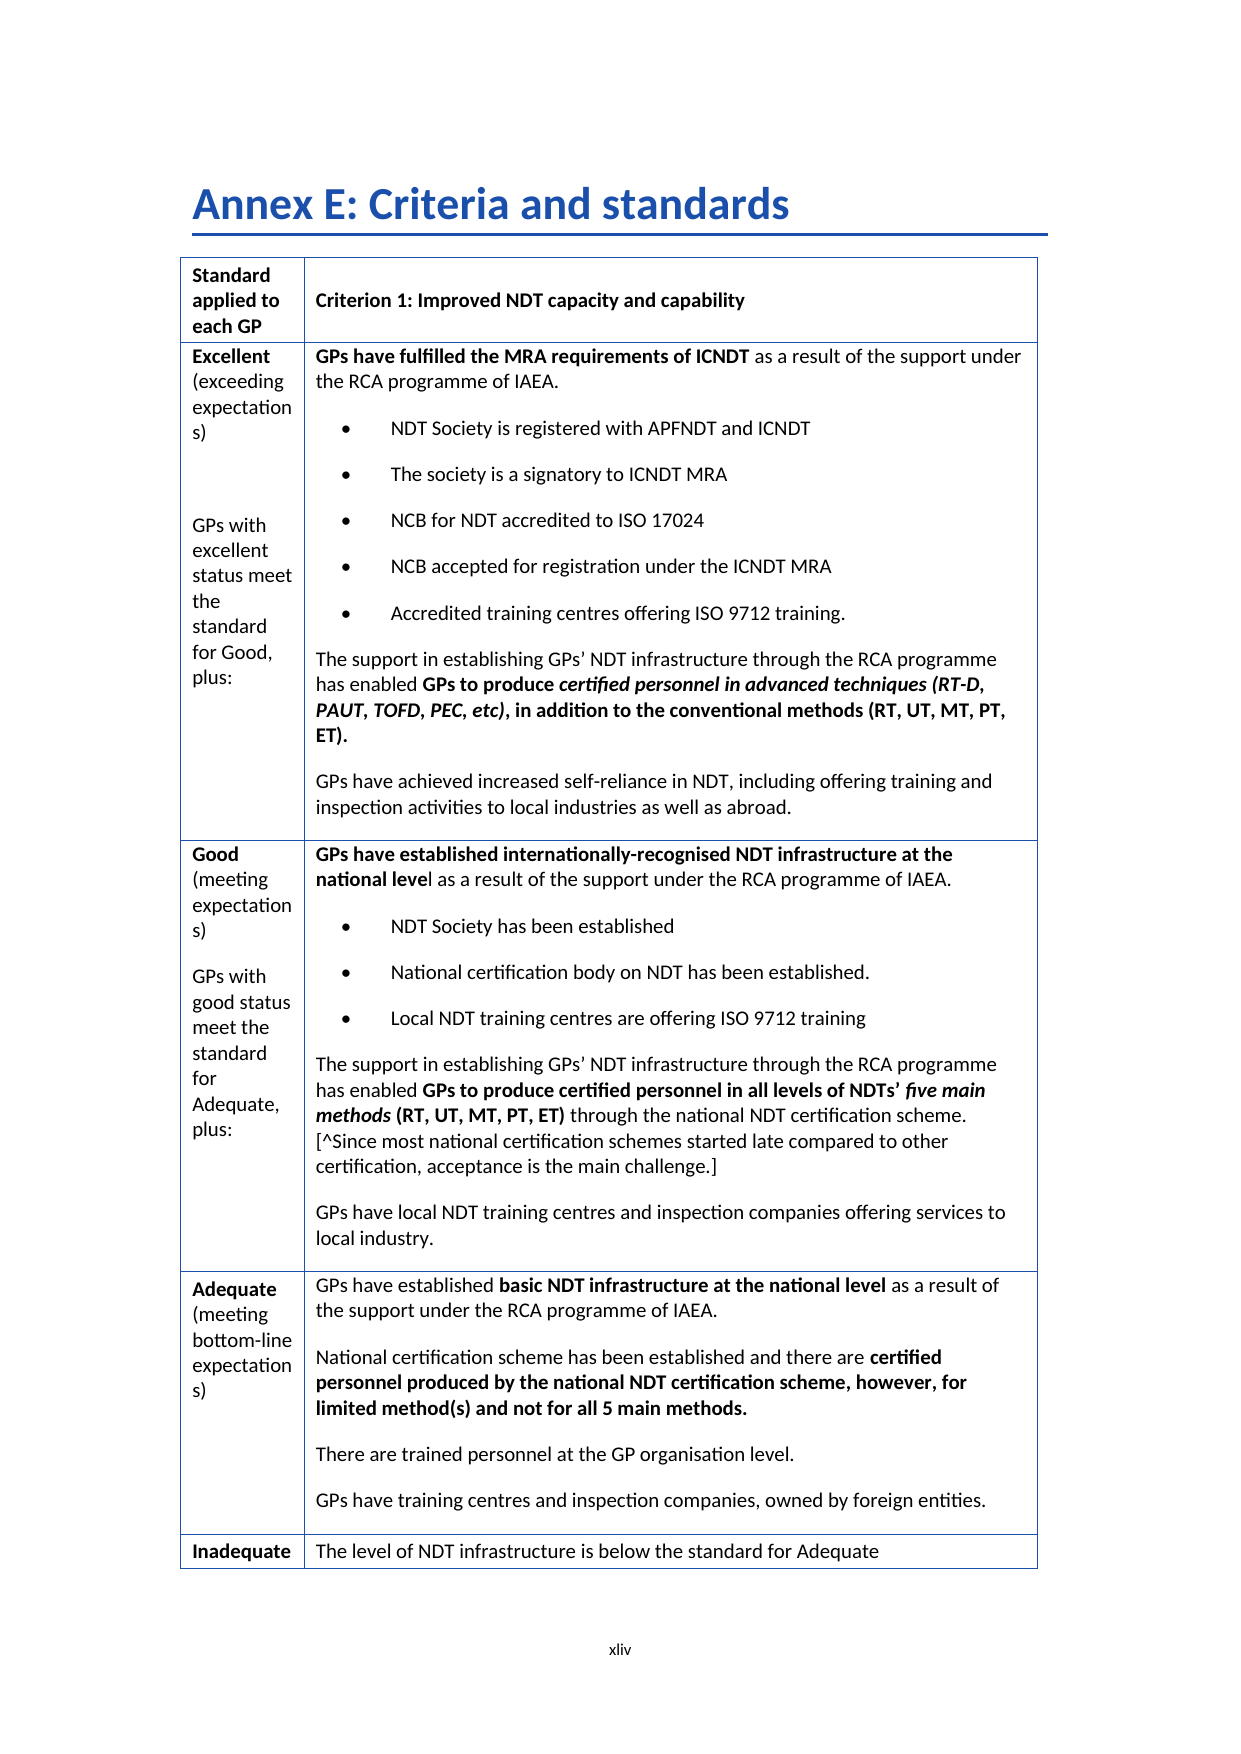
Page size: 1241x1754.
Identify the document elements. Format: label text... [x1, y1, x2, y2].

subtitle Annex E: Criteria and standards [192, 175, 1048, 233]
table_cell GPs have established internationally-recognised NDT infrastructure at the national level as a result of the support under the RCA programme of IAEA. NDT Society has been established National certification body on NDT has been established. Local NDT training centres are offering ISO 9712 training The support in establishing GPs’ NDT infrastructure through the RCA programme has enabled GPs to produce certified personnel in all levels of NDTs’ five main methods (RT, UT, MT, PT, ET) through the national NDT certification scheme.[^Since most national certification schemes started late compared to other certification, acceptance is the main challenge.] GPs have local NDT training centres and inspection companies offering services to local industry. [305, 841, 1037, 1271]
table_header Standard applied to each GP [181, 258, 304, 342]
table_header Criterion 1: Improved NDT capacity and capability [305, 258, 1037, 342]
table_cell GPs have established basic NDT infrastructure at the national level as a result of the support under the RCA programme of IAEA. National certification scheme has been established and there are certified personnel produced by the national NDT certification scheme, however, for limited method(s) and not for all 5 main methods. There are trained personnel at the GP organisation level. GPs have training centres and inspection companies, owned by foreign entities. [305, 1272, 1037, 1533]
table_cell Excellent (exceeding expectations) GPs with excellent status meet the standard for Good, plus: [181, 343, 304, 840]
table_cell The level of NDT infrastructure is below the standard for Adequate [305, 1535, 1037, 1567]
table_cell Adequate (meeting bottom-line expectations) [181, 1272, 304, 1533]
table_cell Good (meeting expectations) GPs with good status meet the standard for Adequate, plus: [181, 841, 304, 1271]
table_cell GPs have fulfilled the MRA requirements of ICNDT as a result of the support under the RCA programme of IAEA. NDT Society is registered with APFNDT and ICNDT The society is a signatory to ICNDT MRA NCB for NDT accredited to ISO 17024 NCB accepted for registration under the ICNDT MRA Accredited training centres offering ISO 9712 training. The support in establishing GPs’ NDT infrastructure through the RCA programme has enabled GPs to produce certified personnel in advanced techniques (RT-D, PAUT, TOFD, PEC, etc), in addition to the conventional methods (RT, UT, MT, PT, ET). GPs have achieved increased self-reliance in NDT, including offering training and inspection activities to local industries as well as abroad. [305, 343, 1037, 840]
table_cell Inadequate [181, 1535, 304, 1567]
